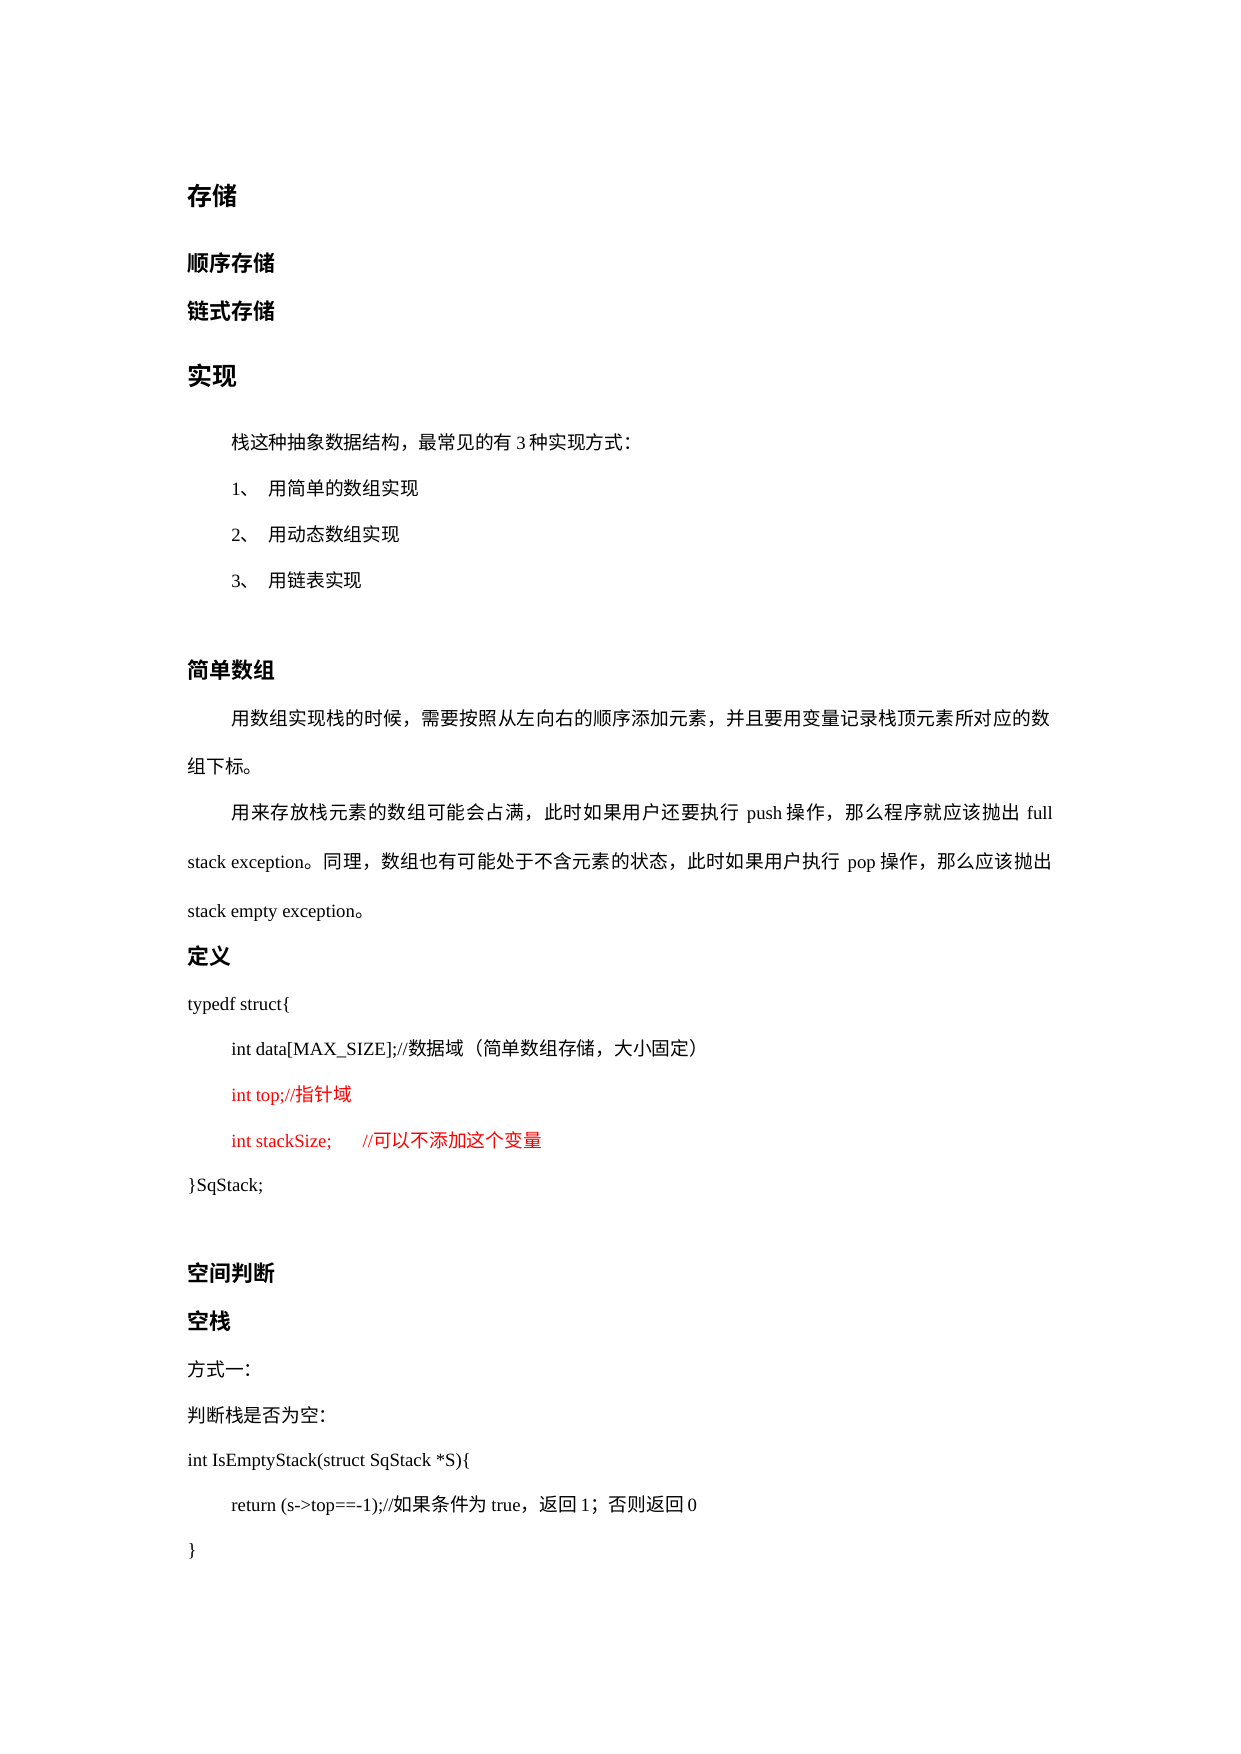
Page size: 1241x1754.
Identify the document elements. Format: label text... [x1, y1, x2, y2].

list 用链表实现 [231, 563, 1053, 596]
subtitle 顺序存储 [187, 245, 1053, 278]
text 用来存放栈元素的数组可能会占满，此时如果用户还要执行push操作，那么程序就应该抛出full stack exception。同理，数组也有可能处于不含元素的状态，此时如果用户执行pop操作，那么应该抛出stack empty exception。 [187, 795, 1053, 925]
subtitle 空间判断 [187, 1255, 1053, 1288]
text }SqStack; [187, 1169, 1053, 1201]
subtitle 空栈 [187, 1303, 1053, 1336]
list 用简单的数组实现 [231, 471, 1053, 503]
text int top;//指针域 [187, 1077, 1053, 1109]
text 判断栈是否为空： [187, 1398, 1053, 1430]
text } [187, 1533, 1053, 1566]
text int data[MAX_SIZE];//数据域（简单数组存储，大小固定） [187, 1031, 1053, 1063]
subtitle 定义 [187, 939, 1053, 971]
text int IsEmptyStack(struct SqStack *S){ [187, 1444, 1053, 1476]
text 方式一： [187, 1352, 1053, 1384]
subtitle 实现 [187, 342, 1053, 407]
text return (s->top==-1);//如果条件为true，返回1；否则返回0 [187, 1487, 1053, 1519]
text int stackSize; //可以不添加这个变量 [187, 1123, 1053, 1155]
text typedf struct{ [187, 987, 1053, 1020]
list 用动态数组实现 [231, 517, 1053, 549]
subtitle 简单数组 [187, 652, 1053, 685]
text 用数组实现栈的时候，需要按照从左向右的顺序添加元素，并且要用变量记录栈顶元素所对应的数组下标。 [187, 701, 1053, 782]
subtitle 存储 [187, 162, 1053, 227]
subtitle 链式存储 [187, 293, 1053, 326]
text 栈这种抽象数据结构，最常见的有3种实现方式： [187, 425, 1053, 457]
